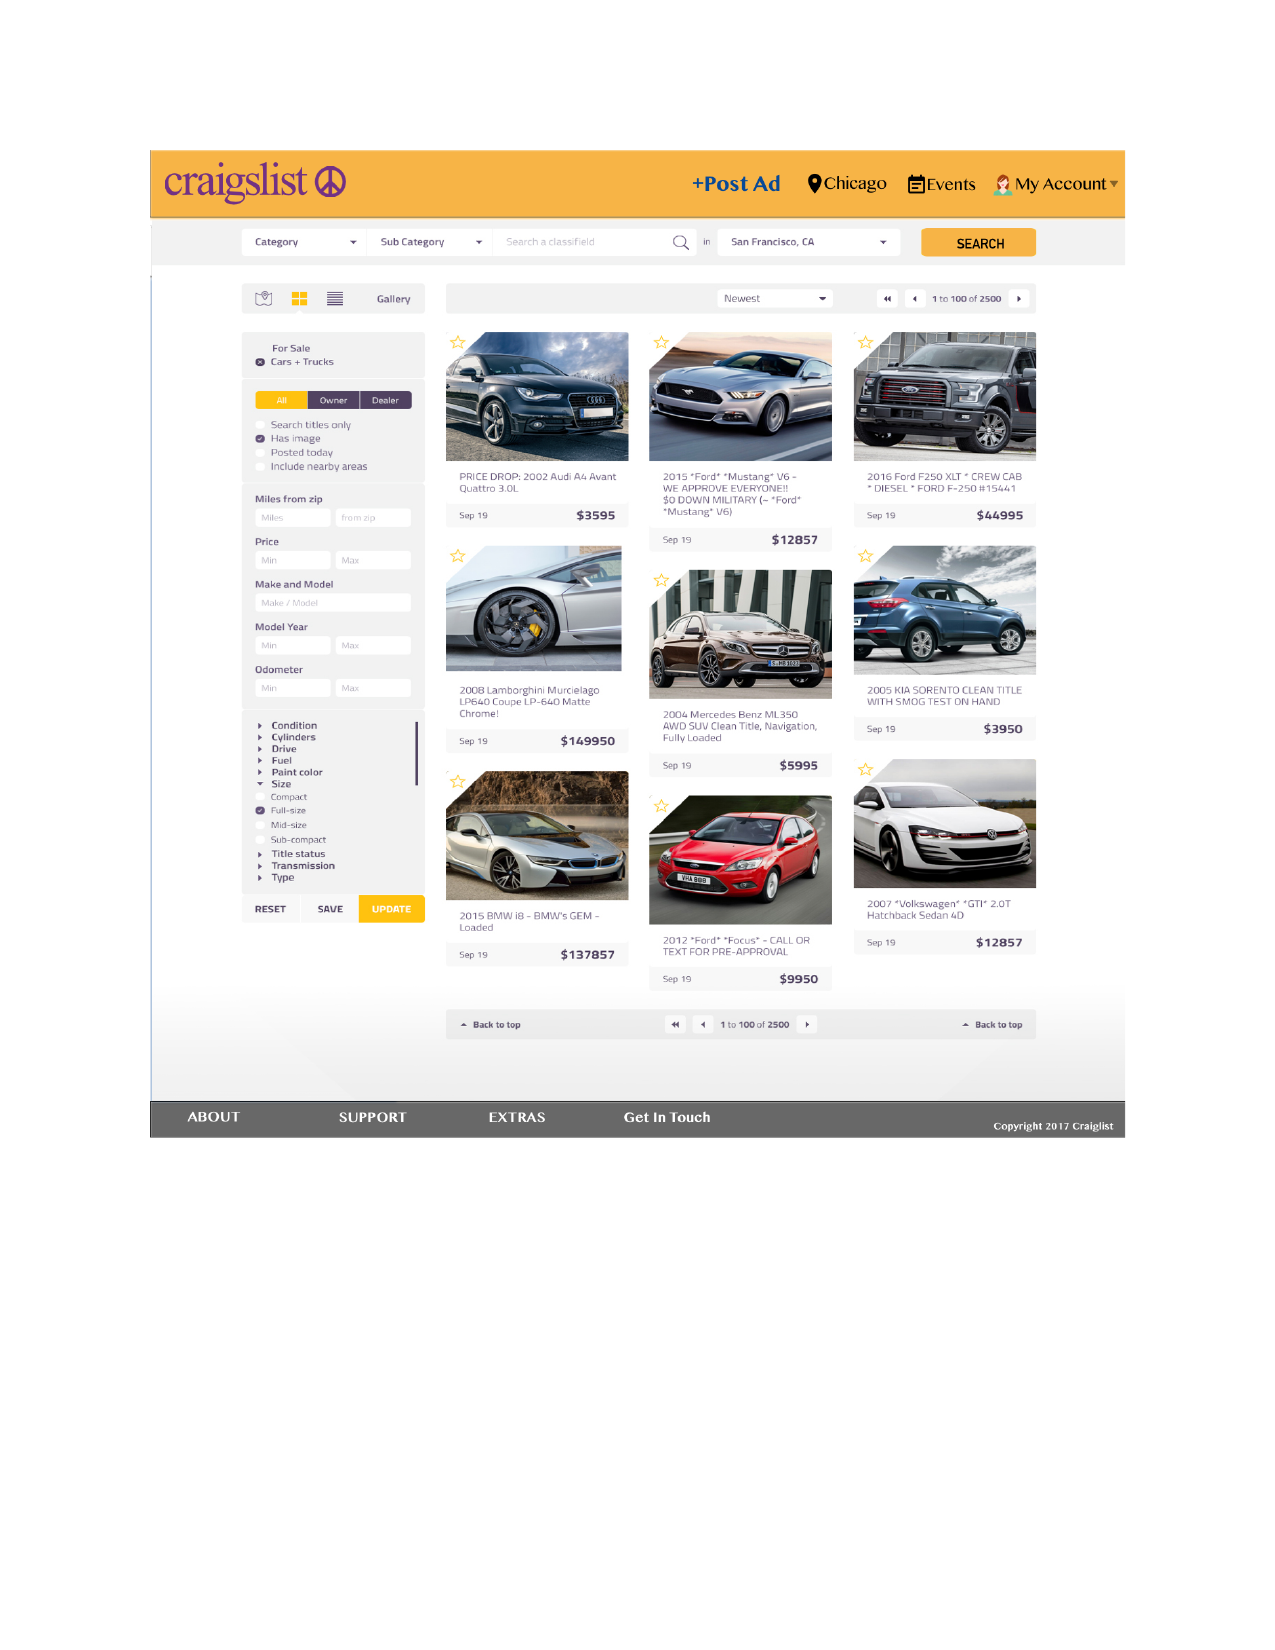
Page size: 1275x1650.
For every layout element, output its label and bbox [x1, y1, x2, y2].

picture [150, 150, 1125, 1138]
